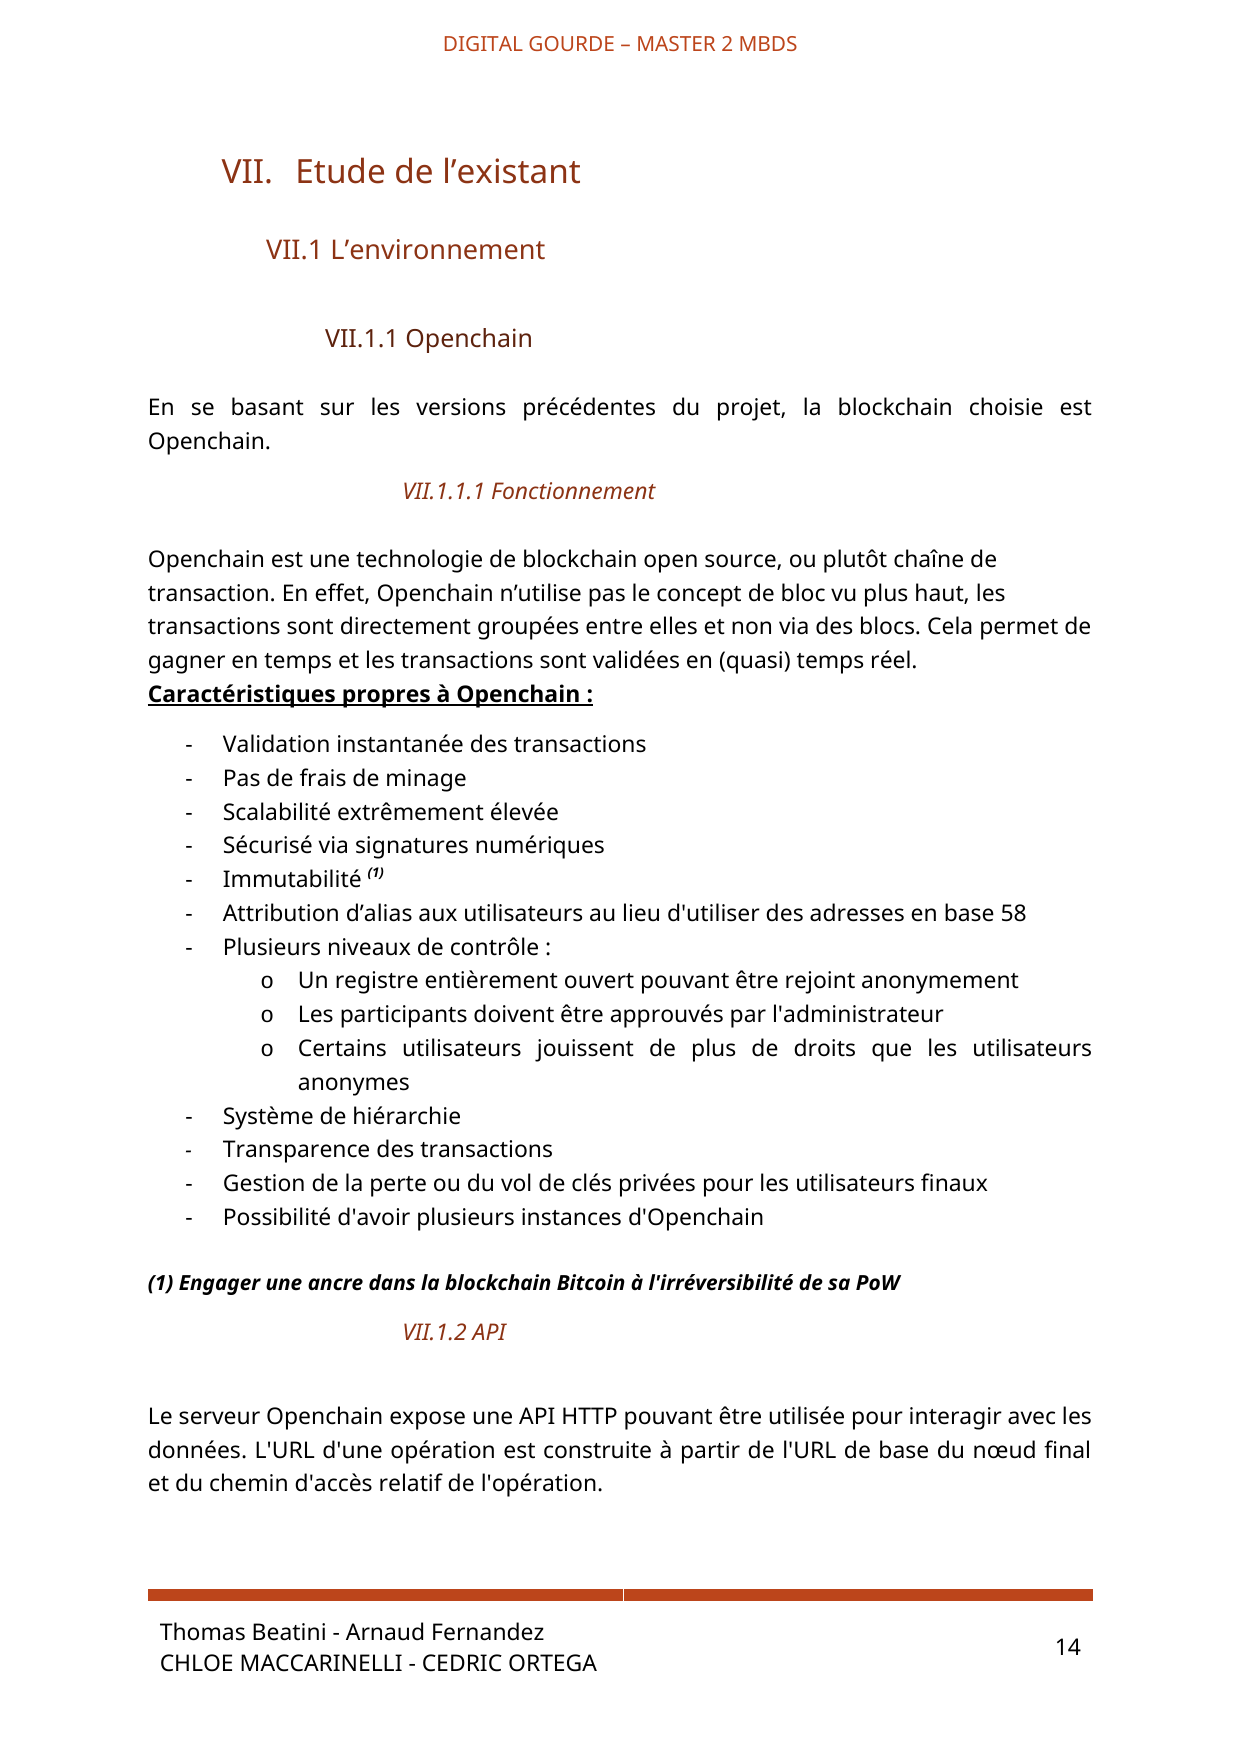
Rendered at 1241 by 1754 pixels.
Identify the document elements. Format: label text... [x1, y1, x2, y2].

text Openchain est une technologie de blockchain open source, ou plutôt chaîne de transaction. En effet, Openchain n’utilise pas le concept de bloc vu plus haut, les transactions sont directement groupées entre elles et non via des blocs. Cela permet de gagner en temps et les transactions sont validées en (quasi) temps réel. Caractéristiques propres à Openchain : [148, 543, 1093, 709]
list Les participants doivent être approuvés par l'administrateur [260, 998, 1093, 1029]
subtitle VII.1 L’environnement [266, 230, 1093, 267]
list Pas de frais de minage [185, 762, 1093, 793]
text En se basant sur les versions précédentes du projet, la blockchain choisie est Openchain. [148, 391, 1093, 456]
list Gestion de la perte ou du vol de clés privées pour les utilisateurs finaux [185, 1167, 1093, 1198]
subtitle VII.1.1.1 Fonctionnement [402, 475, 1093, 540]
text Le serveur Openchain expose une API HTTP pouvant être utilisée pour interagir avec les données. L'URL d'une opération est construite à partir de l'URL de base du nœud final et du chemin d'accès relatif de l'opération. [148, 1400, 1093, 1499]
list Un registre entièrement ouvert pouvant être rejoint anonymement [260, 964, 1093, 996]
list (1) Engager une ancre dans la blockchain Bitcoin à l'irréversibilité de sa PoW [148, 1268, 1093, 1297]
list Immutabilité (1) [185, 863, 1093, 894]
list Sécurisé via signatures numériques [185, 829, 1093, 861]
list Certains utilisateurs jouissent de plus de droits que les utilisateurs anonymes [260, 1032, 1093, 1097]
subtitle VII.1.1 Openchain [325, 321, 1093, 354]
list Transparence des transactions [185, 1133, 1093, 1165]
list Scalabilité extrêmement élevée [185, 796, 1093, 827]
subtitle VII.1.2 API [402, 1316, 1093, 1347]
list Attribution d’alias aux utilisateurs au lieu d'utiliser des adresses en base 58 [185, 897, 1093, 928]
list Validation instantanée des transactions [185, 728, 1093, 759]
list Possibilité d'avoir plusieurs instances d'Openchain [185, 1201, 1093, 1232]
subtitle Etude de l’existant [221, 148, 1093, 193]
list Système de hiérarchie [185, 1100, 1093, 1131]
list Plusieurs niveaux de contrôle : [185, 931, 1093, 962]
